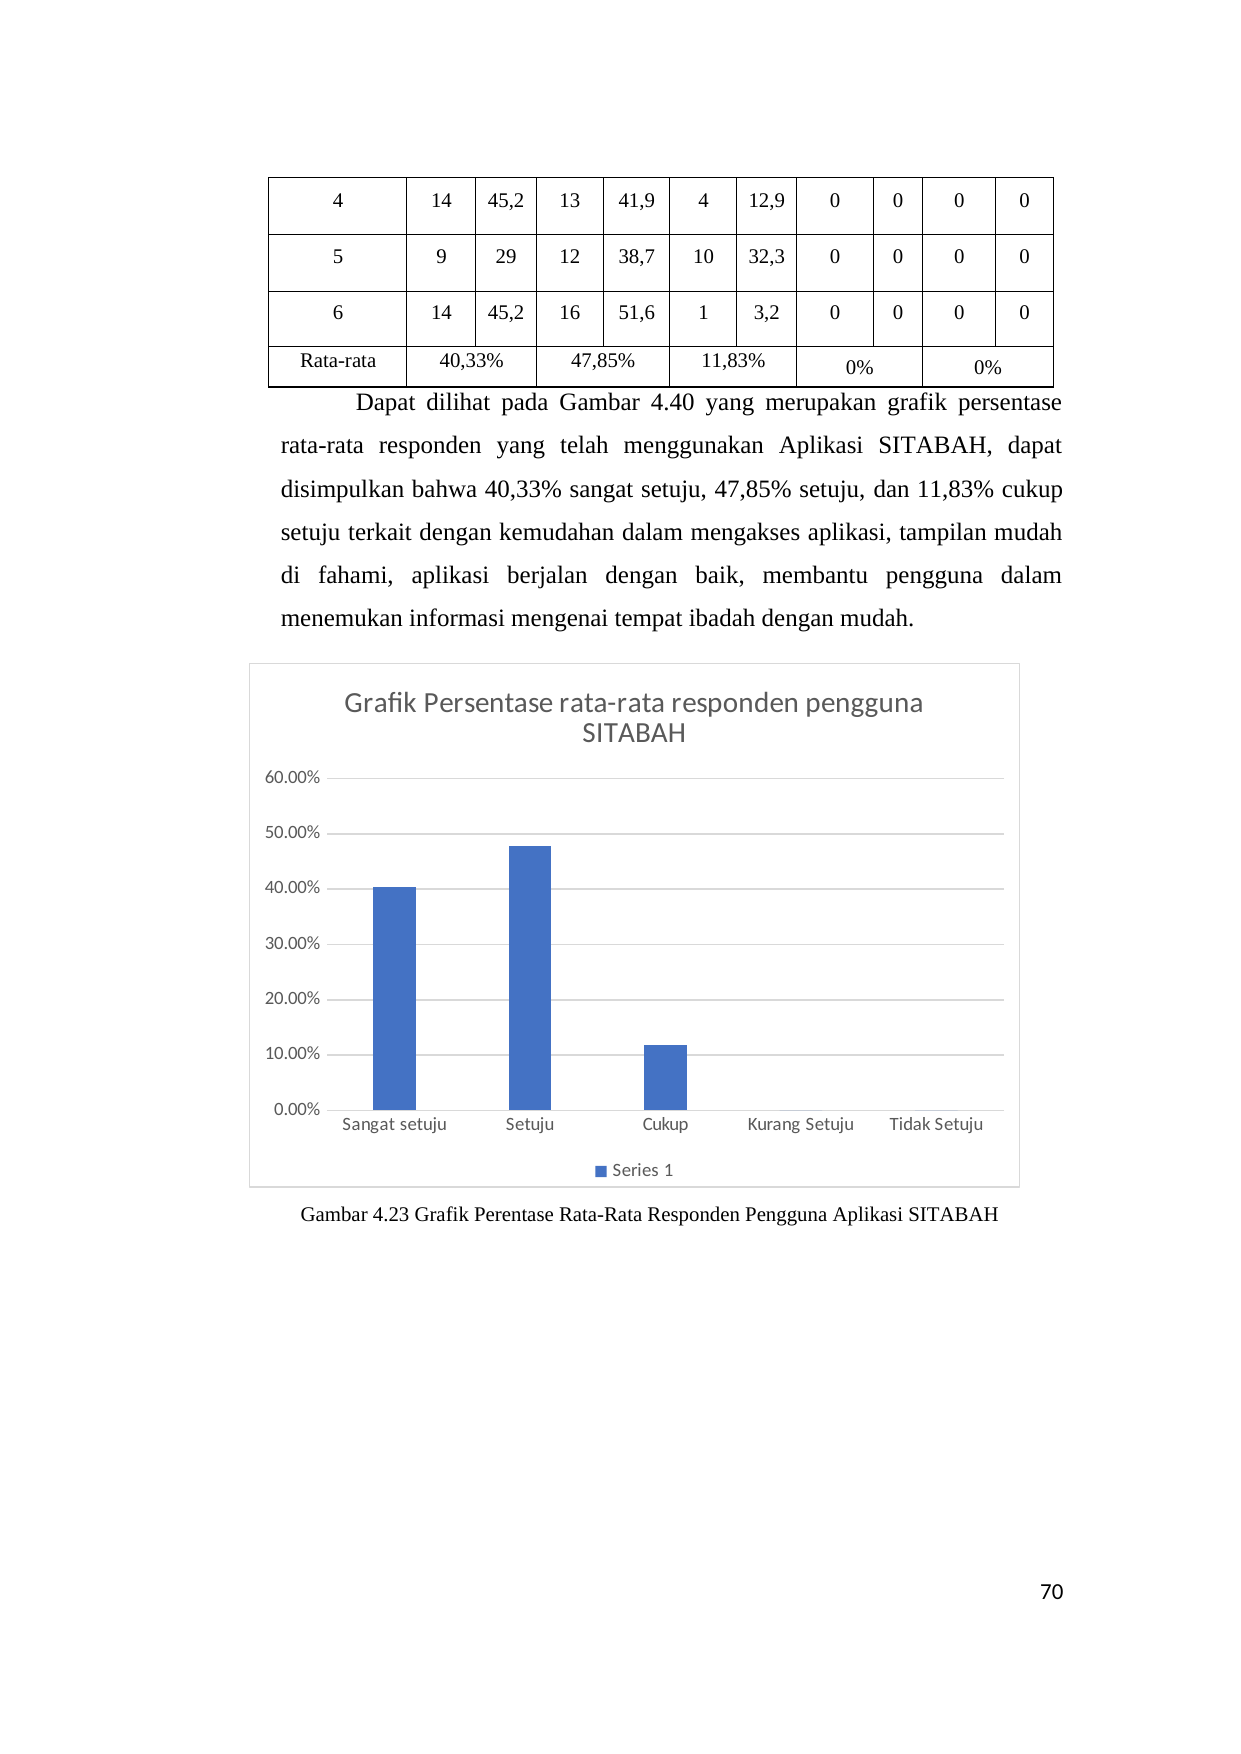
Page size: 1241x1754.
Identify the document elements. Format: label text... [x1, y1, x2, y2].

table_cell 38,7 [604, 235, 669, 291]
table_cell 9 [407, 235, 475, 291]
table_cell 14 [407, 292, 475, 346]
table_cell 5 [269, 235, 406, 291]
table_cell 40,33% [407, 347, 536, 386]
table_cell 45,2 [476, 178, 536, 234]
table_cell 0 [797, 178, 873, 234]
table_cell 41,9 [604, 178, 669, 234]
table_cell 51,6 [604, 292, 669, 346]
table_cell 0 [797, 235, 873, 291]
table_cell 0 [996, 292, 1053, 346]
table_cell Rata-rata [269, 347, 406, 386]
table_cell 1 [670, 292, 736, 346]
table_cell 4 [269, 178, 406, 234]
table_cell 0 [923, 292, 995, 346]
table_cell 14 [407, 178, 475, 234]
table_cell 0 [874, 235, 922, 291]
table_cell 12,9 [737, 178, 796, 234]
table_cell 0 [923, 178, 995, 234]
table_cell 0% [797, 347, 922, 386]
table_cell 45,2 [476, 292, 536, 346]
table_cell 0 [874, 292, 922, 346]
table_cell 0 [996, 235, 1053, 291]
text Dapat dilihat pada Gambar 4.40 yang merupakan grafik persentase rata-rata responden yang telah menggunakan Aplikasi SITABAH, dapat disimpulkan bahwa 40,33% sangat setuju, 47,85% setuju, dan 11,83% cukup setuju terkait dengan kemudahan dalam mengakses aplikasi, tampilan mudah di fahami, aplikasi berjalan dengan baik, membantu pengguna dalam menemukan informasi mengenai tempat ibadah dengan mudah. [281, 387, 1063, 632]
table_cell 11,83% [670, 347, 796, 386]
table_cell 0 [797, 292, 873, 346]
table_cell 6 [269, 292, 406, 346]
table_cell 4 [670, 178, 736, 234]
table_cell 12 [537, 235, 603, 291]
table_cell 29 [476, 235, 536, 291]
table_cell 0 [996, 178, 1053, 234]
table_cell 47,85% [537, 347, 669, 386]
table_cell 0% [923, 347, 1053, 386]
table_cell 32,3 [737, 235, 796, 291]
table_cell 10 [670, 235, 736, 291]
table_cell 16 [537, 292, 603, 346]
table_cell 13 [537, 178, 603, 234]
table_cell 0 [874, 178, 922, 234]
table_cell 3,2 [737, 292, 796, 346]
table_cell 0 [923, 235, 995, 291]
